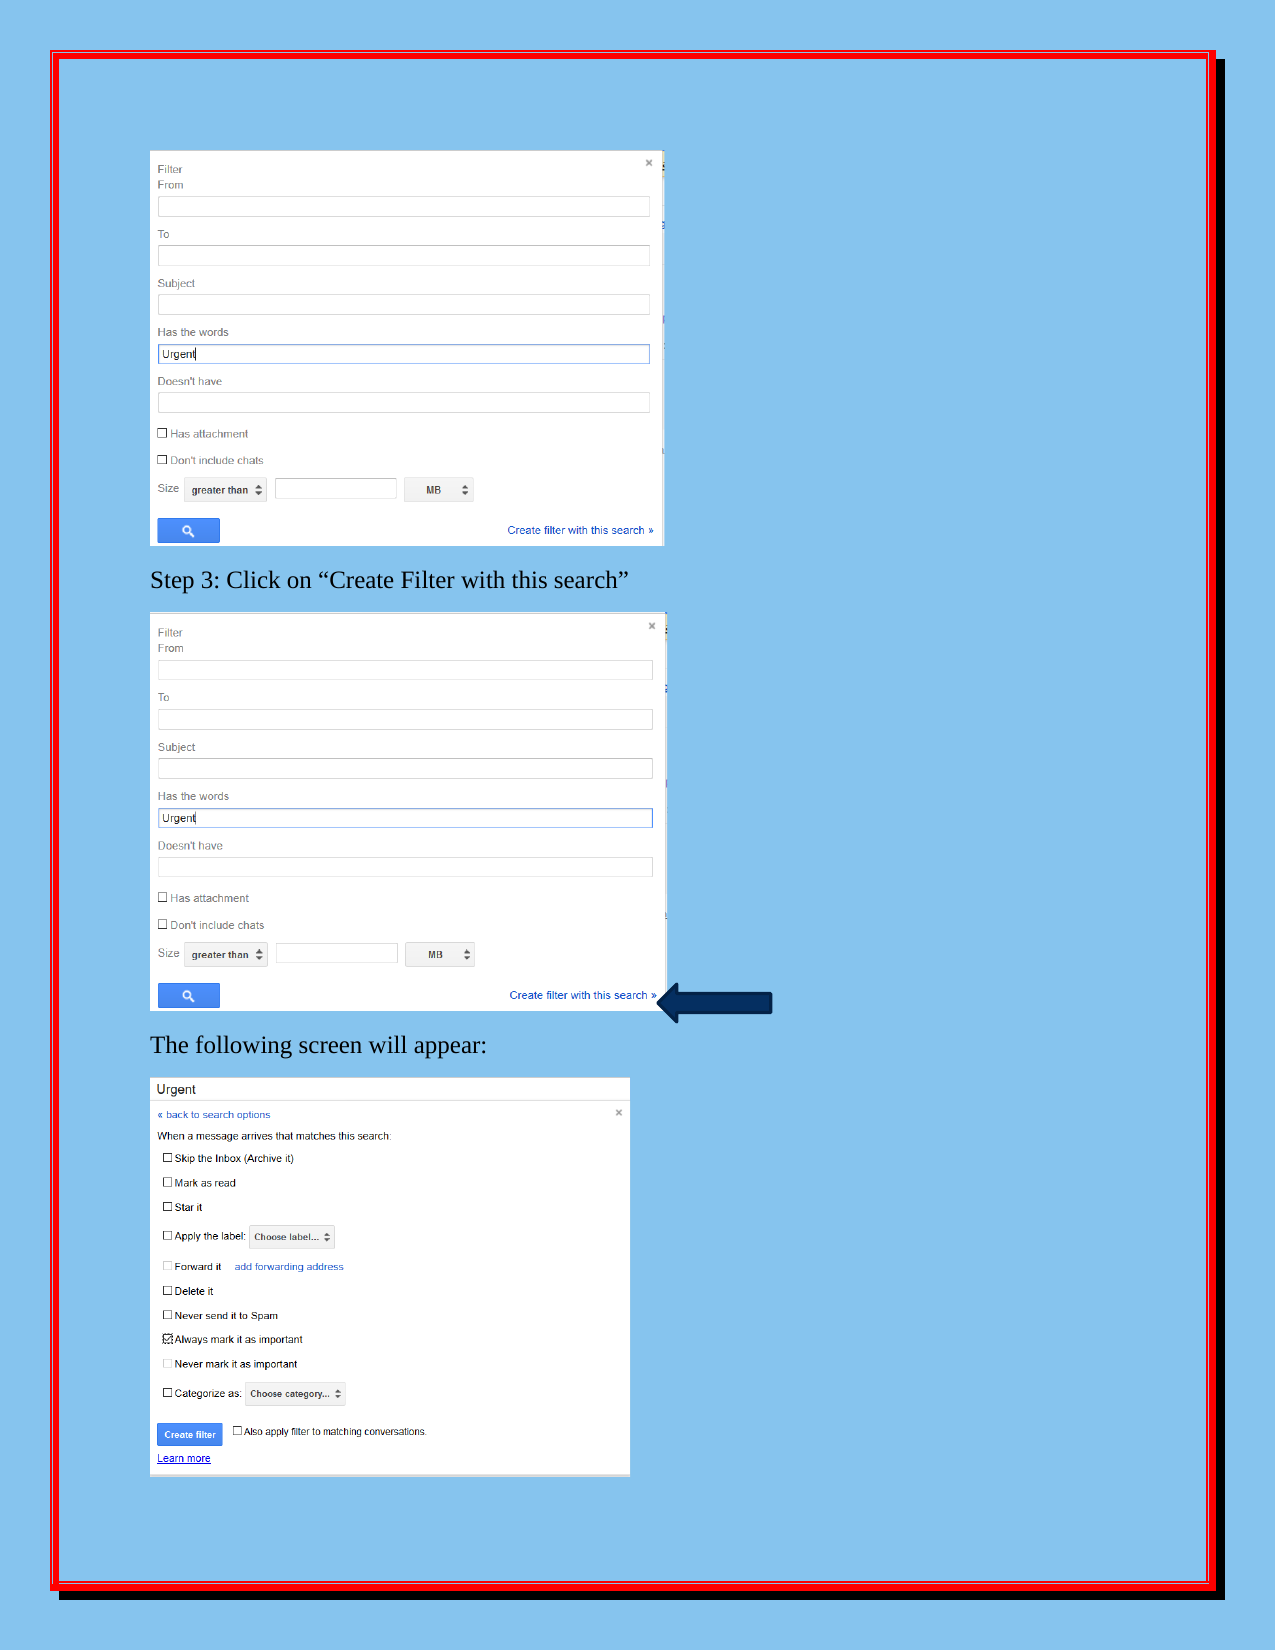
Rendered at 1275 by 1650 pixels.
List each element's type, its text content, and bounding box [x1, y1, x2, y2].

picture [150, 612, 668, 1011]
text The following screen will appear: [150, 1030, 1116, 1058]
text Step 3: Click on “Create Filter with this search” [150, 565, 1116, 594]
picture [150, 150, 665, 546]
picture [150, 1077, 631, 1477]
